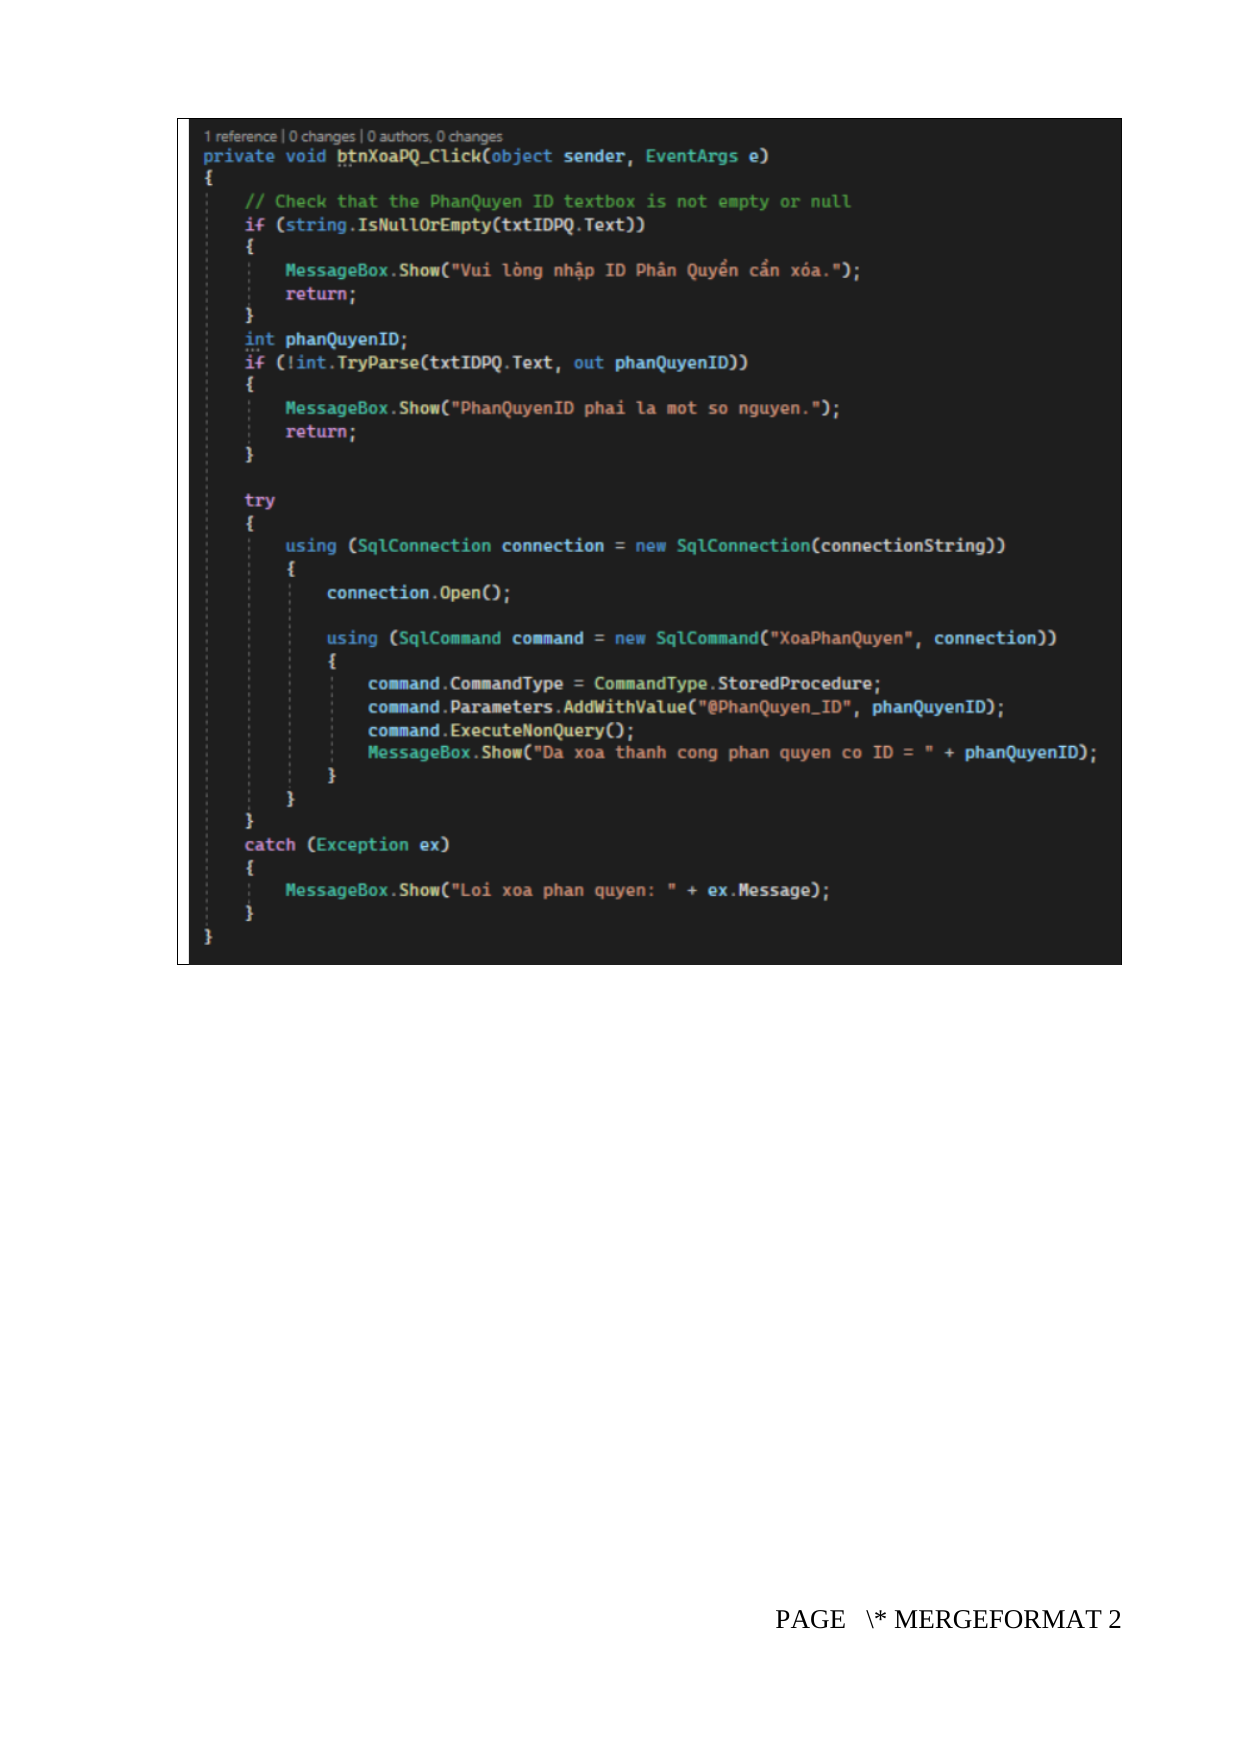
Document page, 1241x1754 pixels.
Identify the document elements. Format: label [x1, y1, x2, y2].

table_cell [178, 119, 188, 964]
picture [188, 119, 1122, 965]
